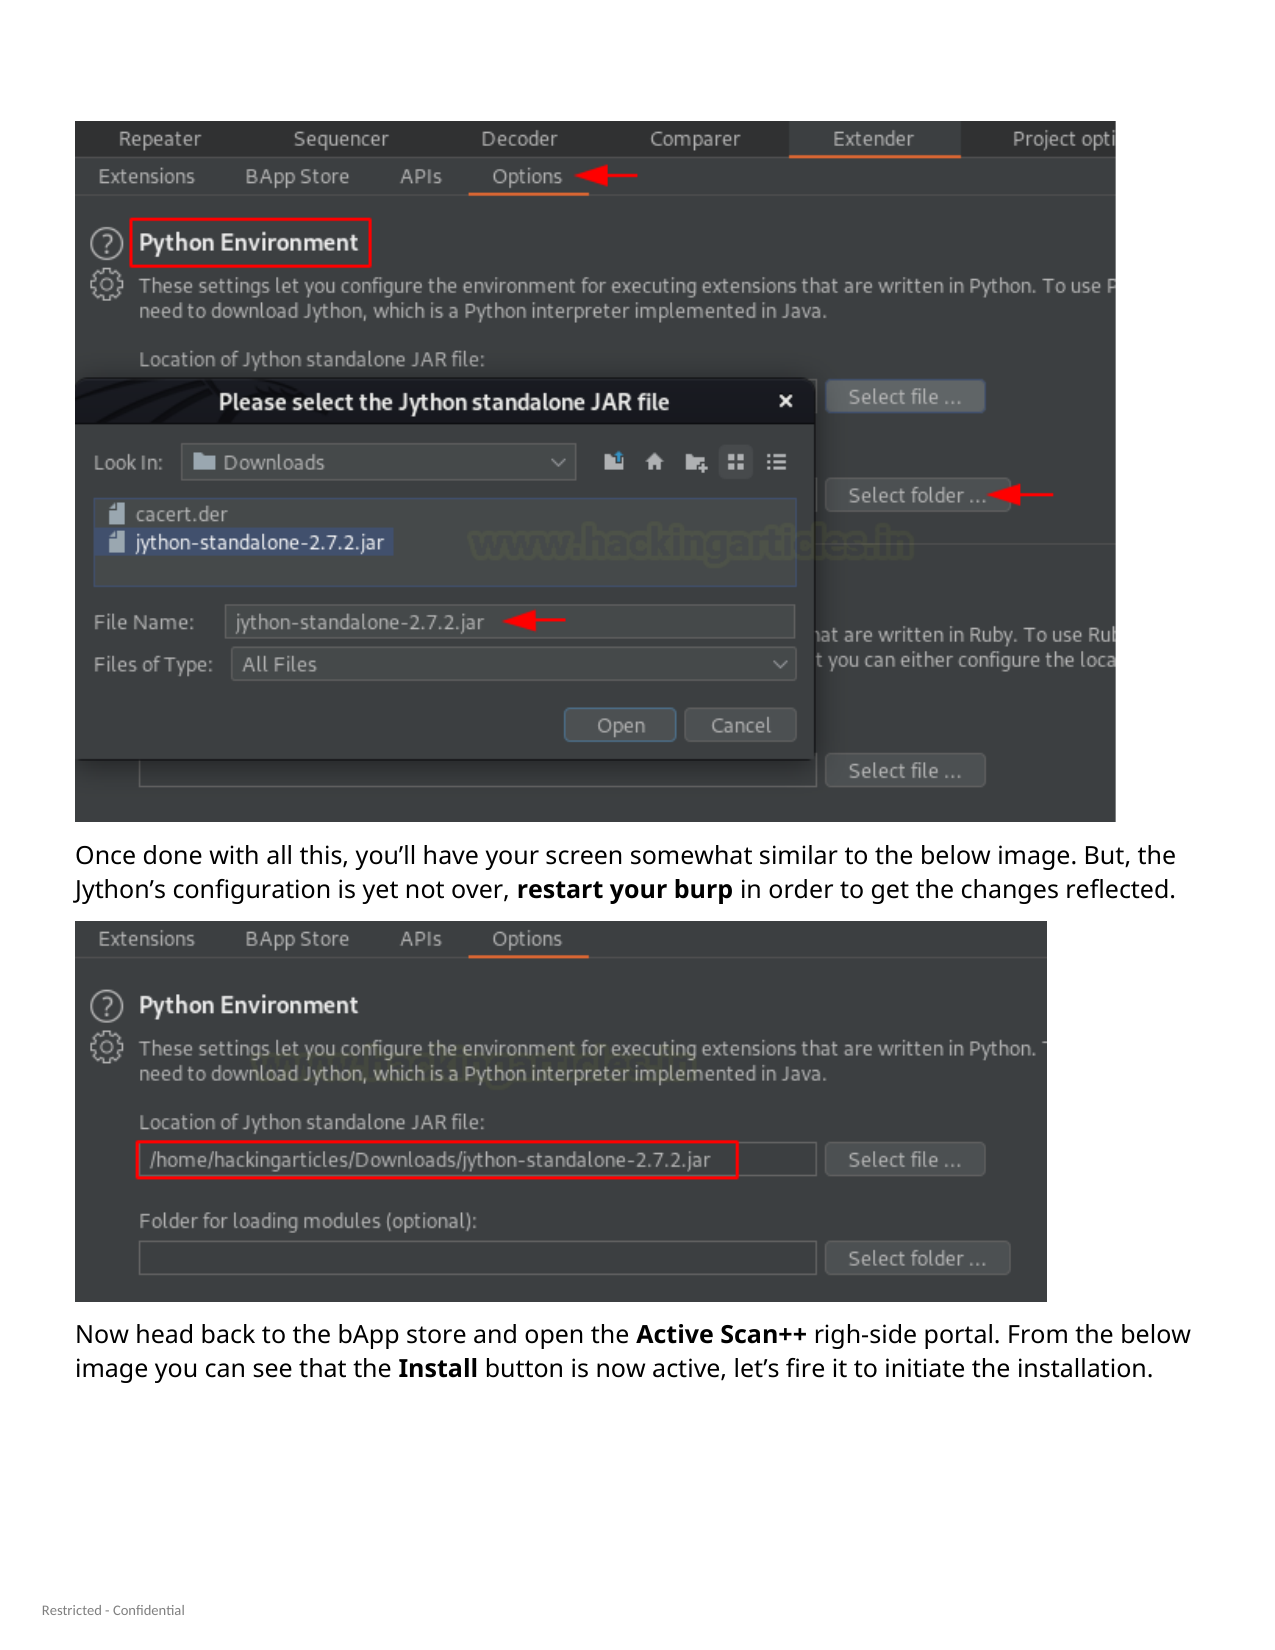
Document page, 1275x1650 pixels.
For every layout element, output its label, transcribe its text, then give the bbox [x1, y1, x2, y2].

text Once done with all this, you’ll have your screen somewhat similar to the below image. But, the Jython’s configuration is yet not over, restart your burp in order to get the changes reflected. [75, 837, 1200, 906]
picture [75, 121, 1116, 822]
text Now head back to the bApp store and open the Active Scan++ righ-side portal. From the below image you can see that the Install button is now active, let’s fire it to initiate the installation. [75, 1317, 1200, 1385]
picture [75, 921, 1047, 1302]
